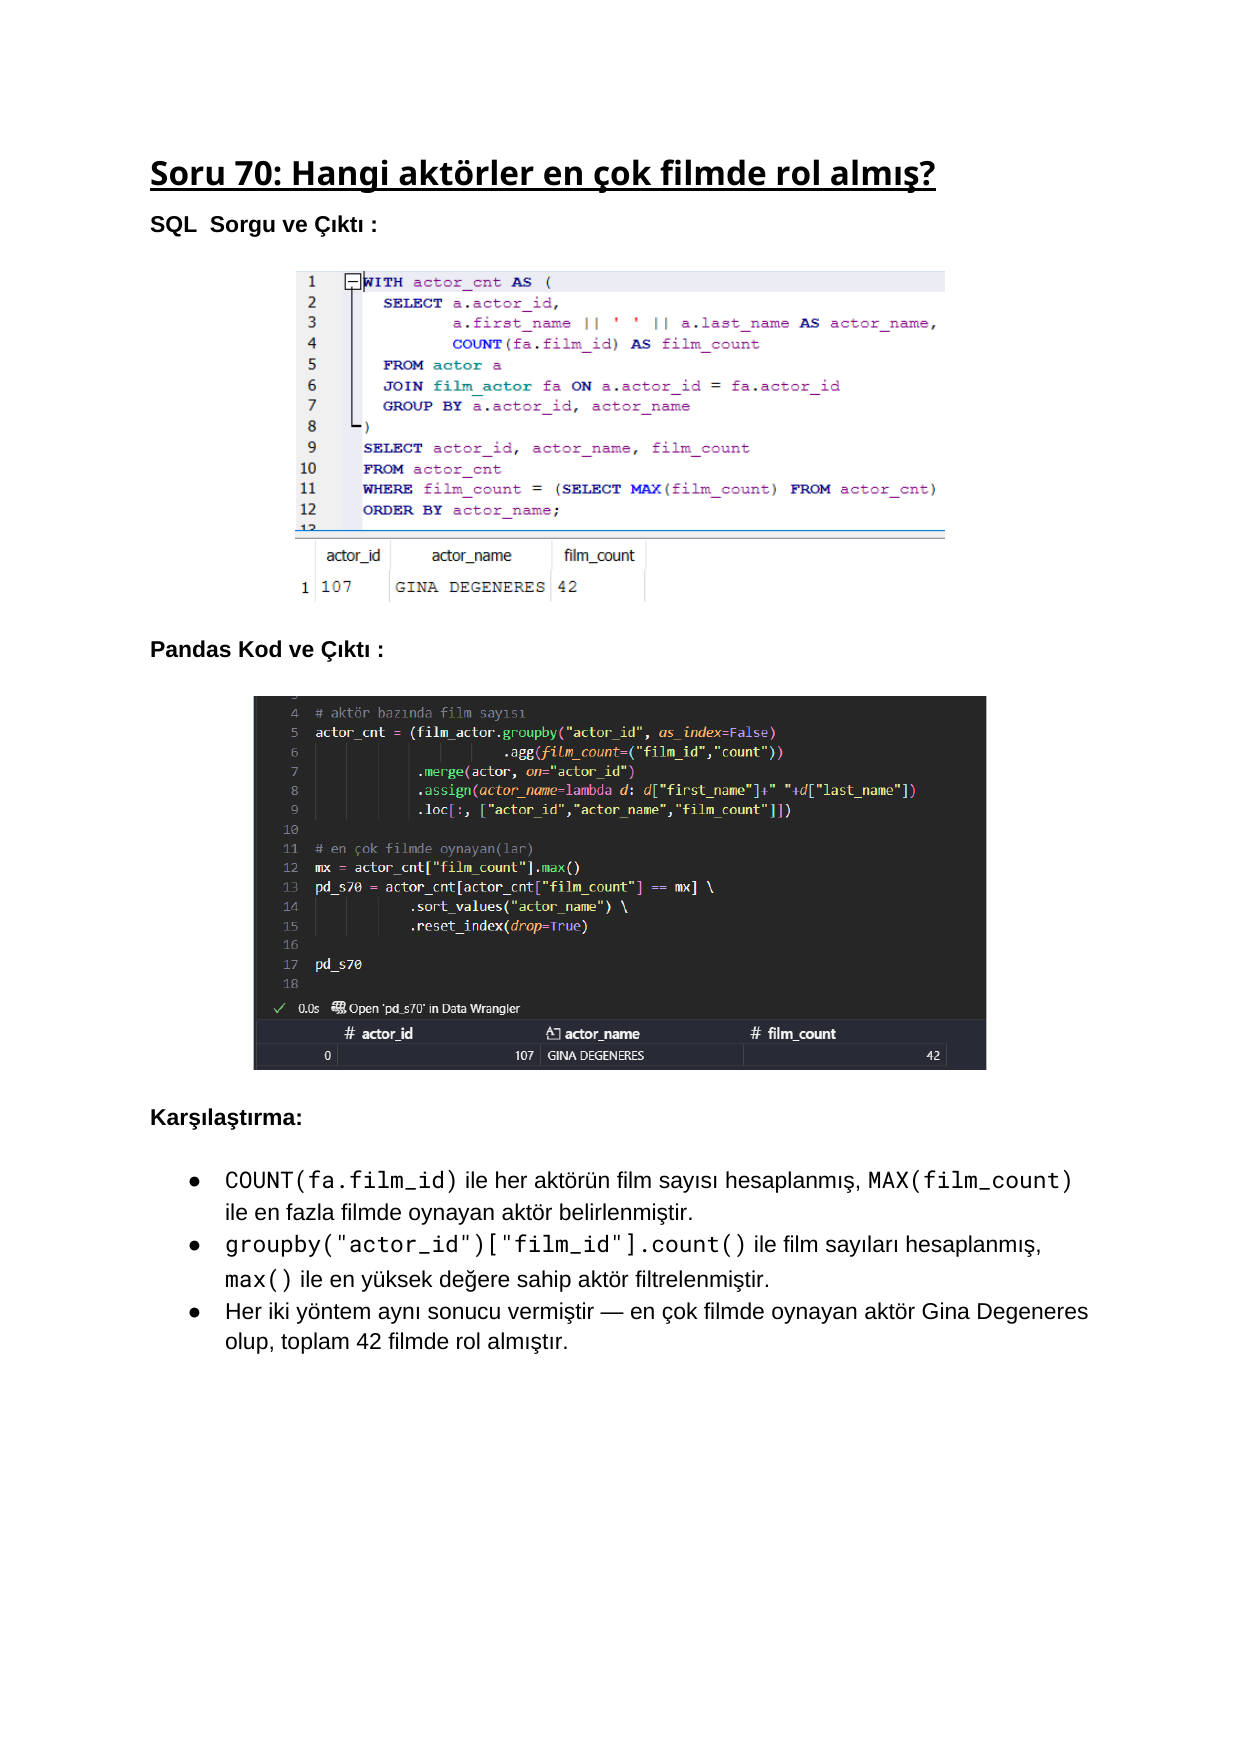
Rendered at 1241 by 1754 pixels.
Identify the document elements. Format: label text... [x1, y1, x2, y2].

picture [295, 271, 945, 602]
list groupby("actor_id")["film_id"].count() ile film sayıları hesaplanmış, max() ile en yüksek değere sahip aktör filtrelenmiştir. [187, 1229, 1090, 1294]
text Karşılaştırma: [150, 1104, 1090, 1130]
text Pandas Kod ve Çıktı : [150, 636, 1090, 662]
list Her iki yöntem aynı sonucu vermiştir — en çok filmde oynayan aktör Gina Degeneres olup, toplam 42 filmde rol almıştır. [187, 1298, 1090, 1355]
subtitle Soru 70: Hangi aktörler en çok filmde rol almış? [150, 150, 1090, 195]
picture [253, 696, 987, 1070]
text SQL Sorgu ve Çıktı : [150, 211, 1090, 237]
list COUNT(fa.film_id) ile her aktörün film sayısı hesaplanmış, MAX(film_count) ile en fazla filmde oynayan aktör belirlenmiştir. [187, 1164, 1090, 1225]
